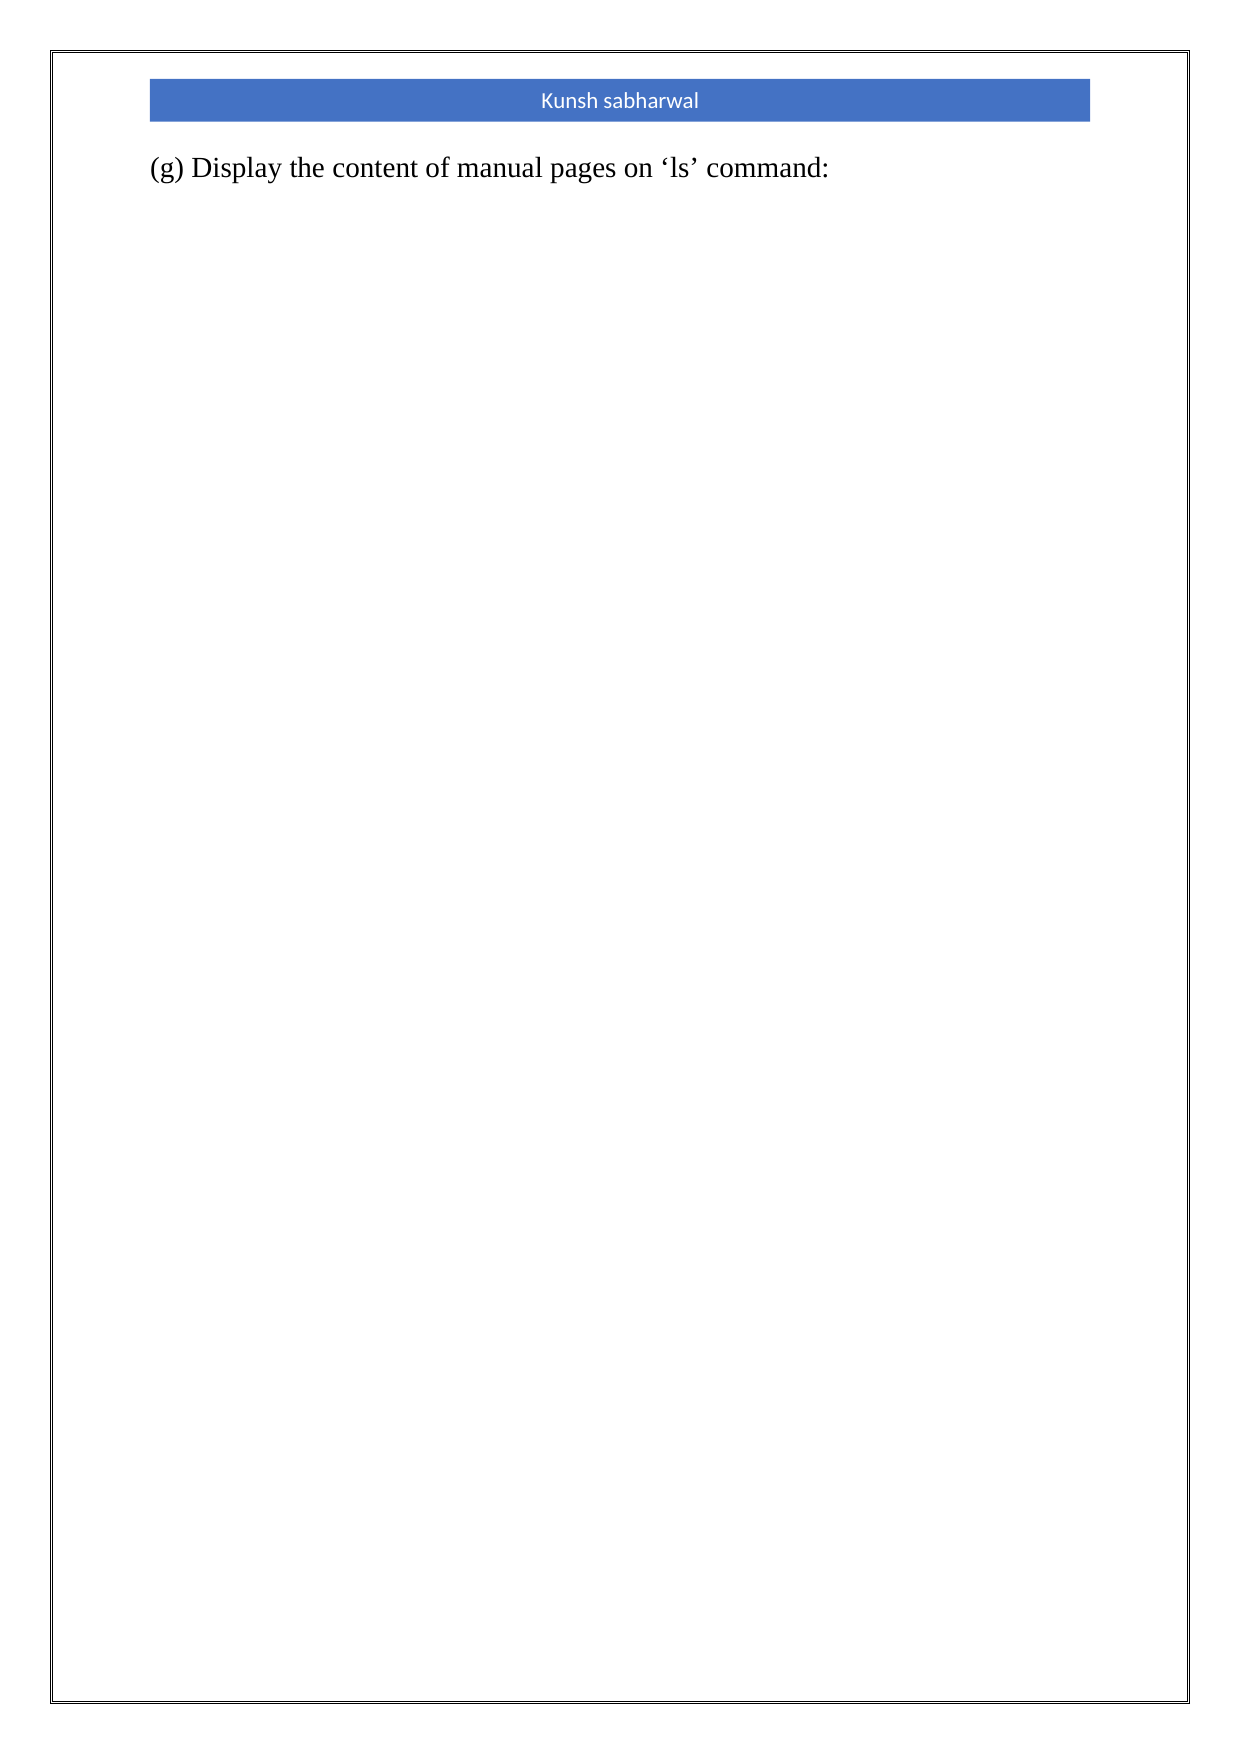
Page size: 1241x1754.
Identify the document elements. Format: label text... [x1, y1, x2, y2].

text (g) Display the content of manual pages on ‘ls’ command: [150, 150, 1090, 183]
